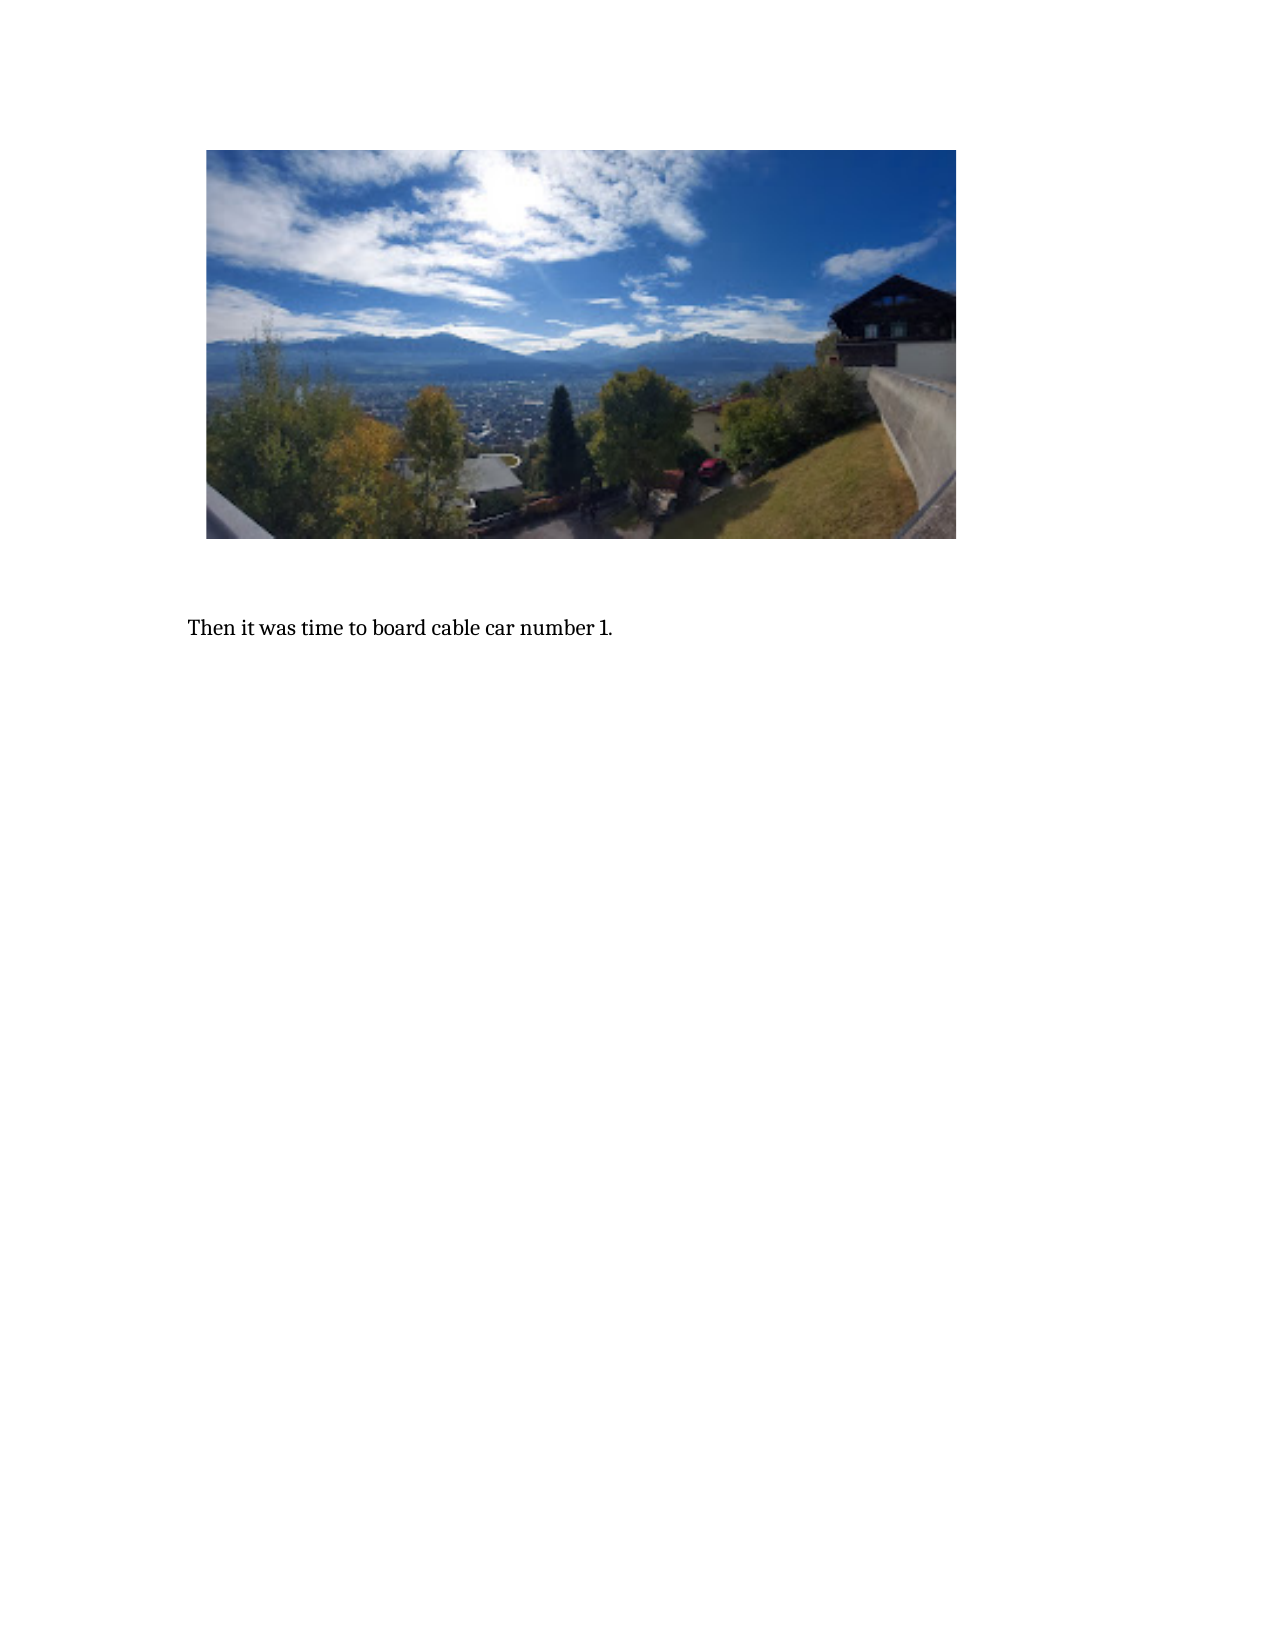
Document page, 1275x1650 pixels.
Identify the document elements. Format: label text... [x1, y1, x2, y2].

picture [206, 150, 957, 539]
text Then it was time to board cable car number 1. [187, 615, 1087, 641]
